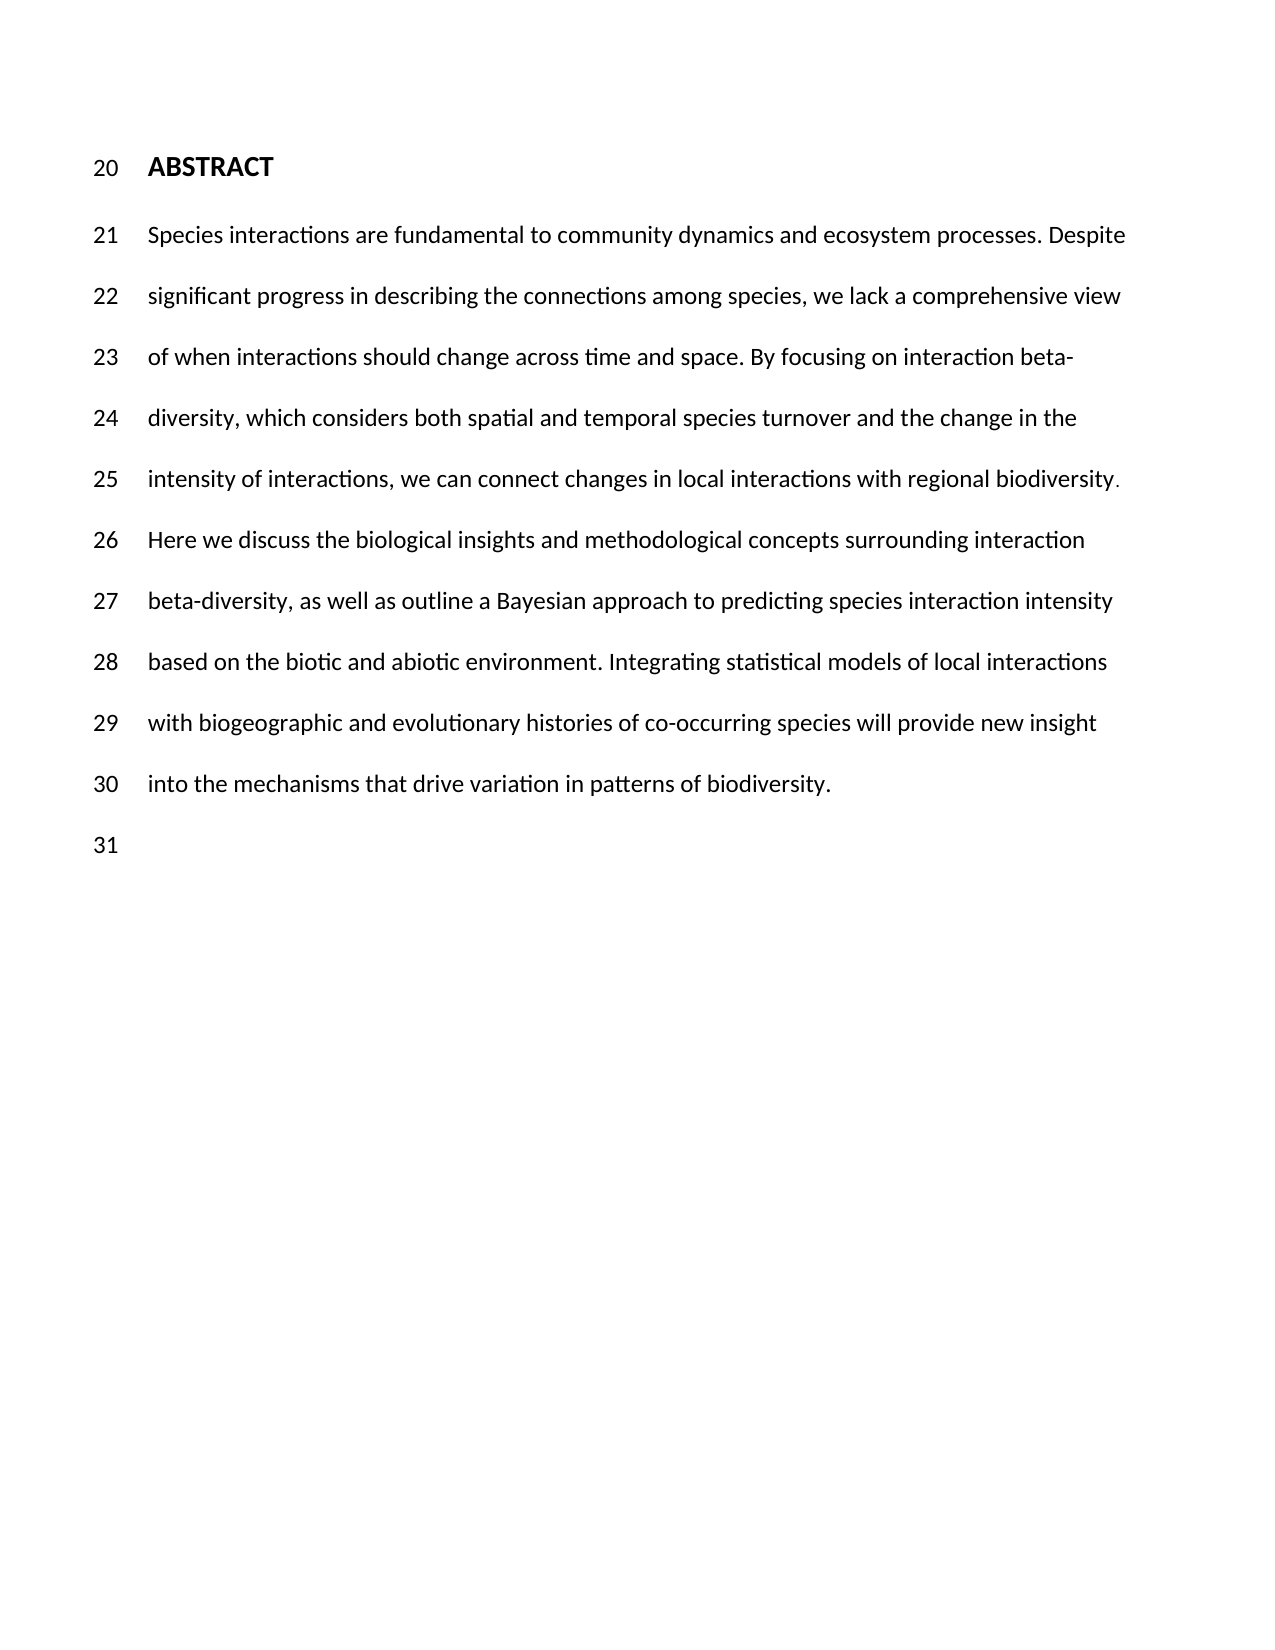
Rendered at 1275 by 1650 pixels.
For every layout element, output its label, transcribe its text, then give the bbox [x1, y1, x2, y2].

text Species interactions are fundamental to community dynamics and ecosystem processes. Despite significant progress in describing the connections among species, we lack a comprehensive view of when interactions should change across time and space. By focusing on interaction beta-diversity, which considers both spatial and temporal species turnover and the change in the intensity of interactions, we can connect changes in local interactions with regional biodiversity. Here we discuss the biological insights and methodological concepts surrounding interaction beta-diversity, as well as outline a Bayesian approach to predicting species interaction intensity based on the biotic and abiotic environment. Integrating statistical models of local interactions with biogeographic and evolutionary histories of co-occurring species will provide new insight into the mechanisms that drive variation in patterns of biodiversity. [148, 219, 1127, 799]
subtitle ABSTRACT [148, 148, 1127, 183]
